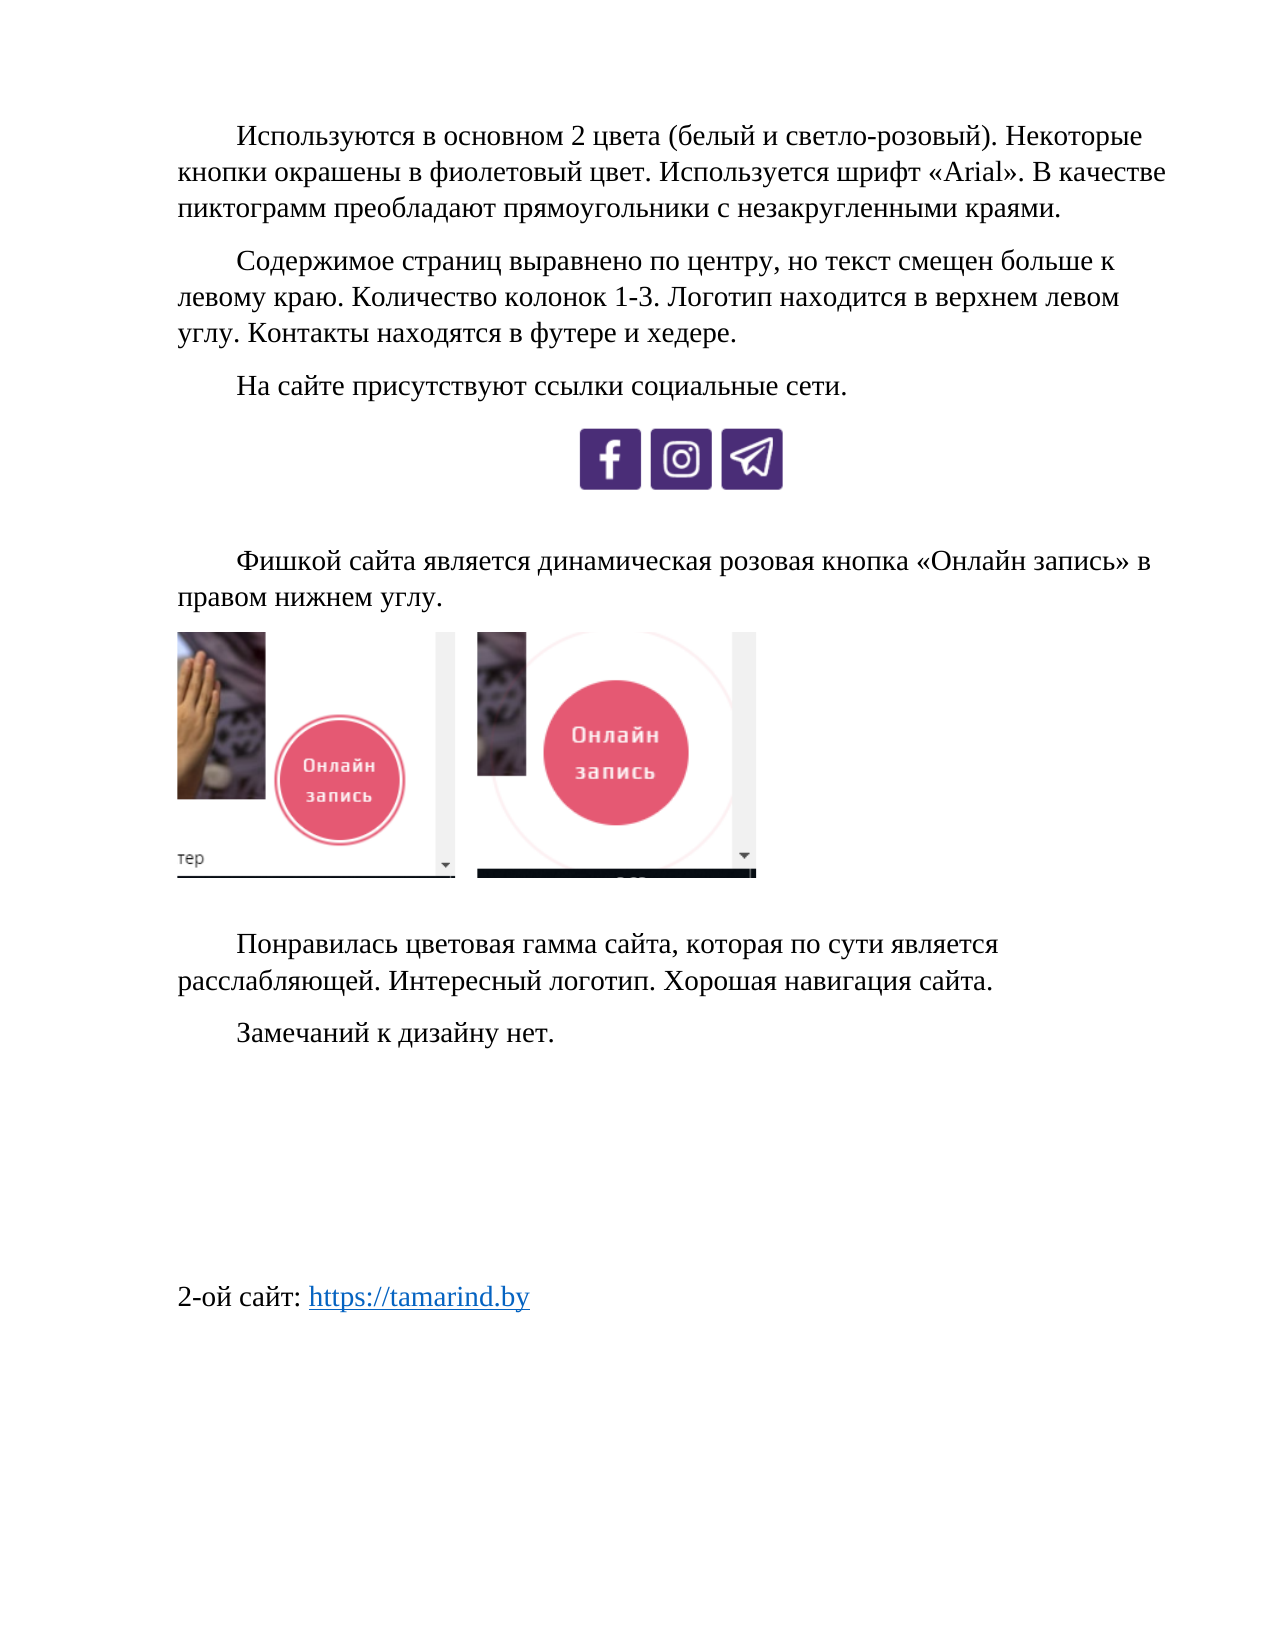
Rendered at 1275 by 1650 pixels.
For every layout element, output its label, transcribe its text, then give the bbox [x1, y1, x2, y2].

text Используются в основном 2 цвета (белый и светло-розовый). Некоторые кнопки окрашены в фиолетовый цвет. Используется шрифт «Arial». В качестве пиктограмм преобладают прямоугольники с незакругленными краями. [177, 118, 1186, 224]
picture [477, 632, 757, 878]
text 2-ой сайт: https://tamarind.by [177, 1279, 1186, 1313]
text Содержимое страниц выравнено по центру, но текст смещен больше к левому краю. Количество колонок 1-3. Логотип находится в верхнем левом углу. Контакты находятся в футере и хедере. [177, 243, 1186, 349]
text Понравилась цветовая гамма сайта, которая по сути является расслабляющей. Интересный логотип. Хорошая навигация сайта. [177, 926, 1186, 996]
picture [177, 632, 456, 878]
picture [509, 421, 855, 525]
text Замечаний к дизайну нет. [177, 1015, 1186, 1049]
text Фишкой сайта является динамическая розовая кнопка «Онлайн запись» в правом нижнем углу. [177, 543, 1186, 613]
text На сайте присутствуют ссылки социальные сети. [177, 368, 1186, 402]
